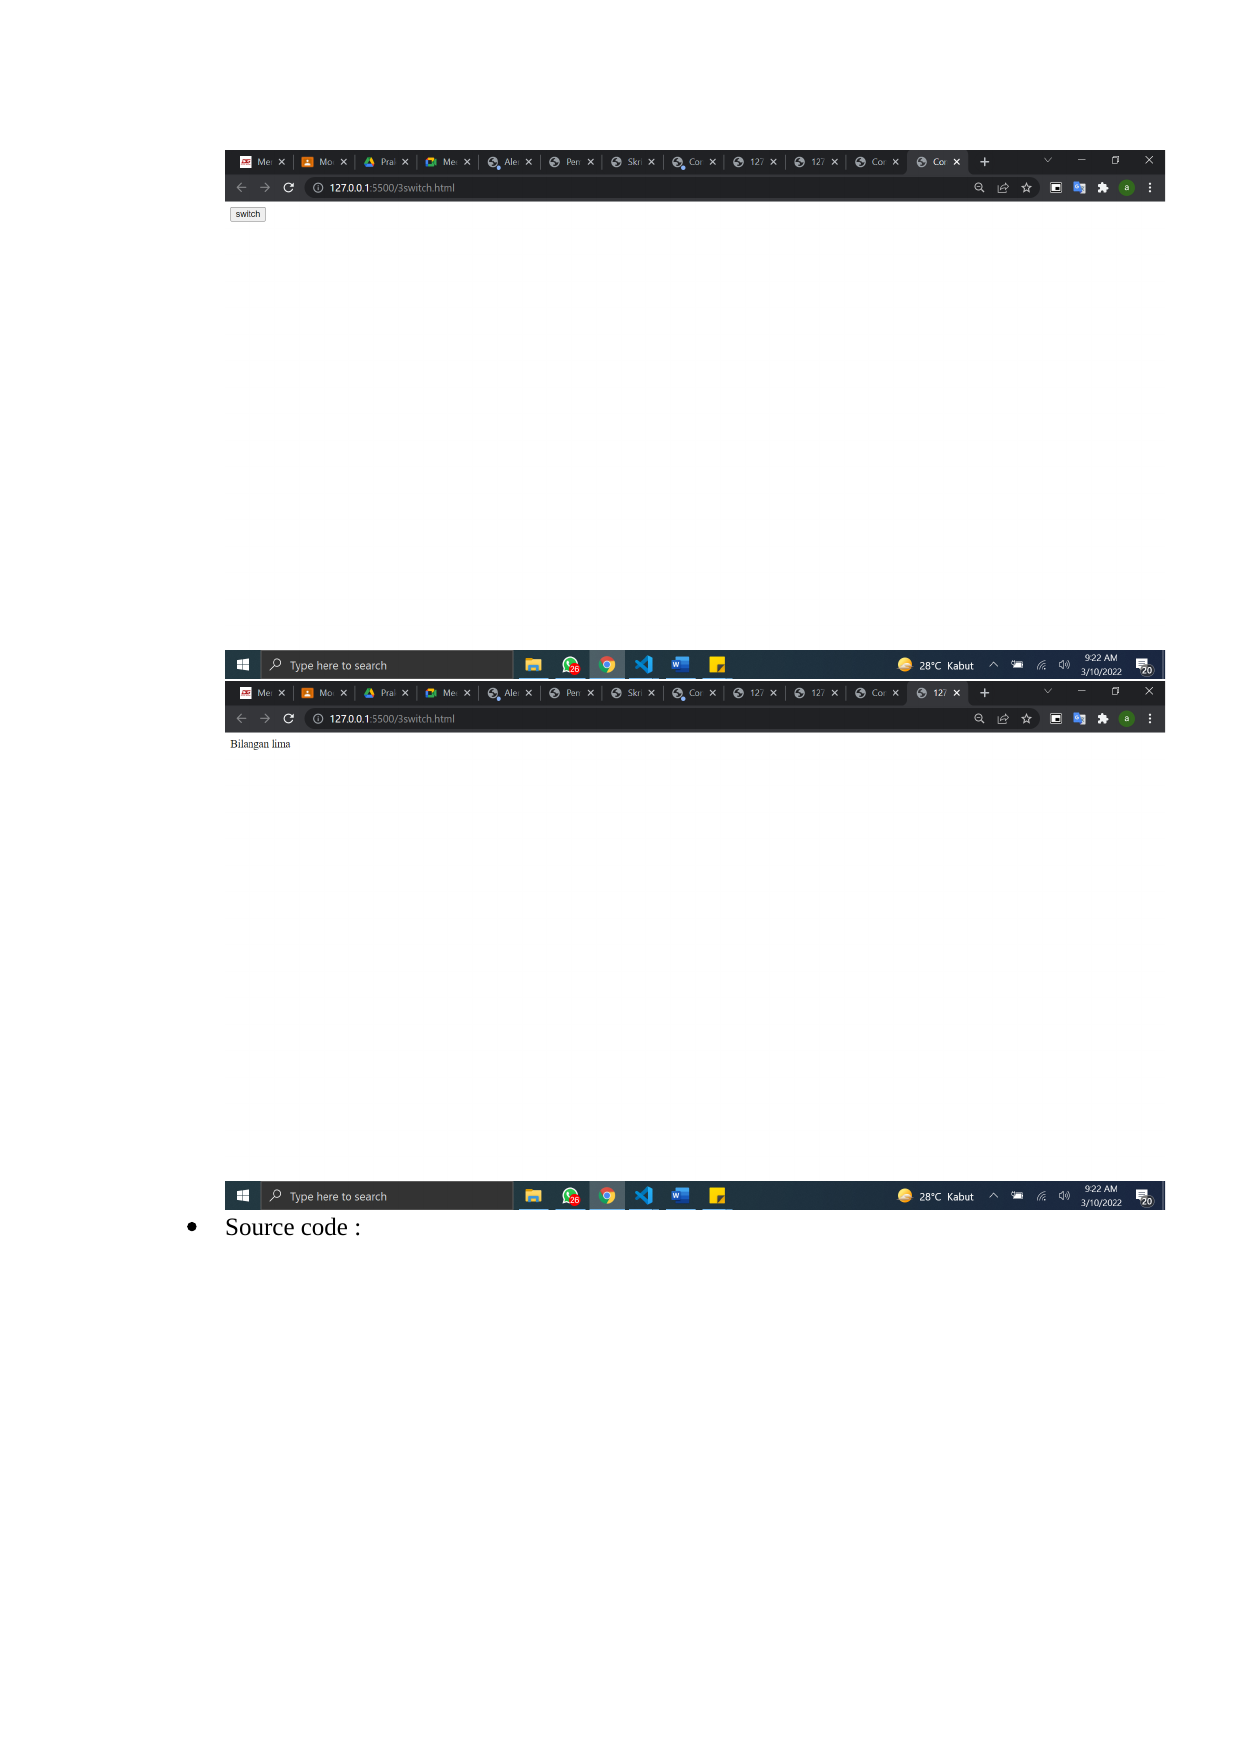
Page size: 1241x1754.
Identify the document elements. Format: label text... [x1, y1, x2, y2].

picture [225, 681, 1166, 1210]
list Source code : [187, 1212, 1090, 1241]
picture [225, 150, 1166, 679]
